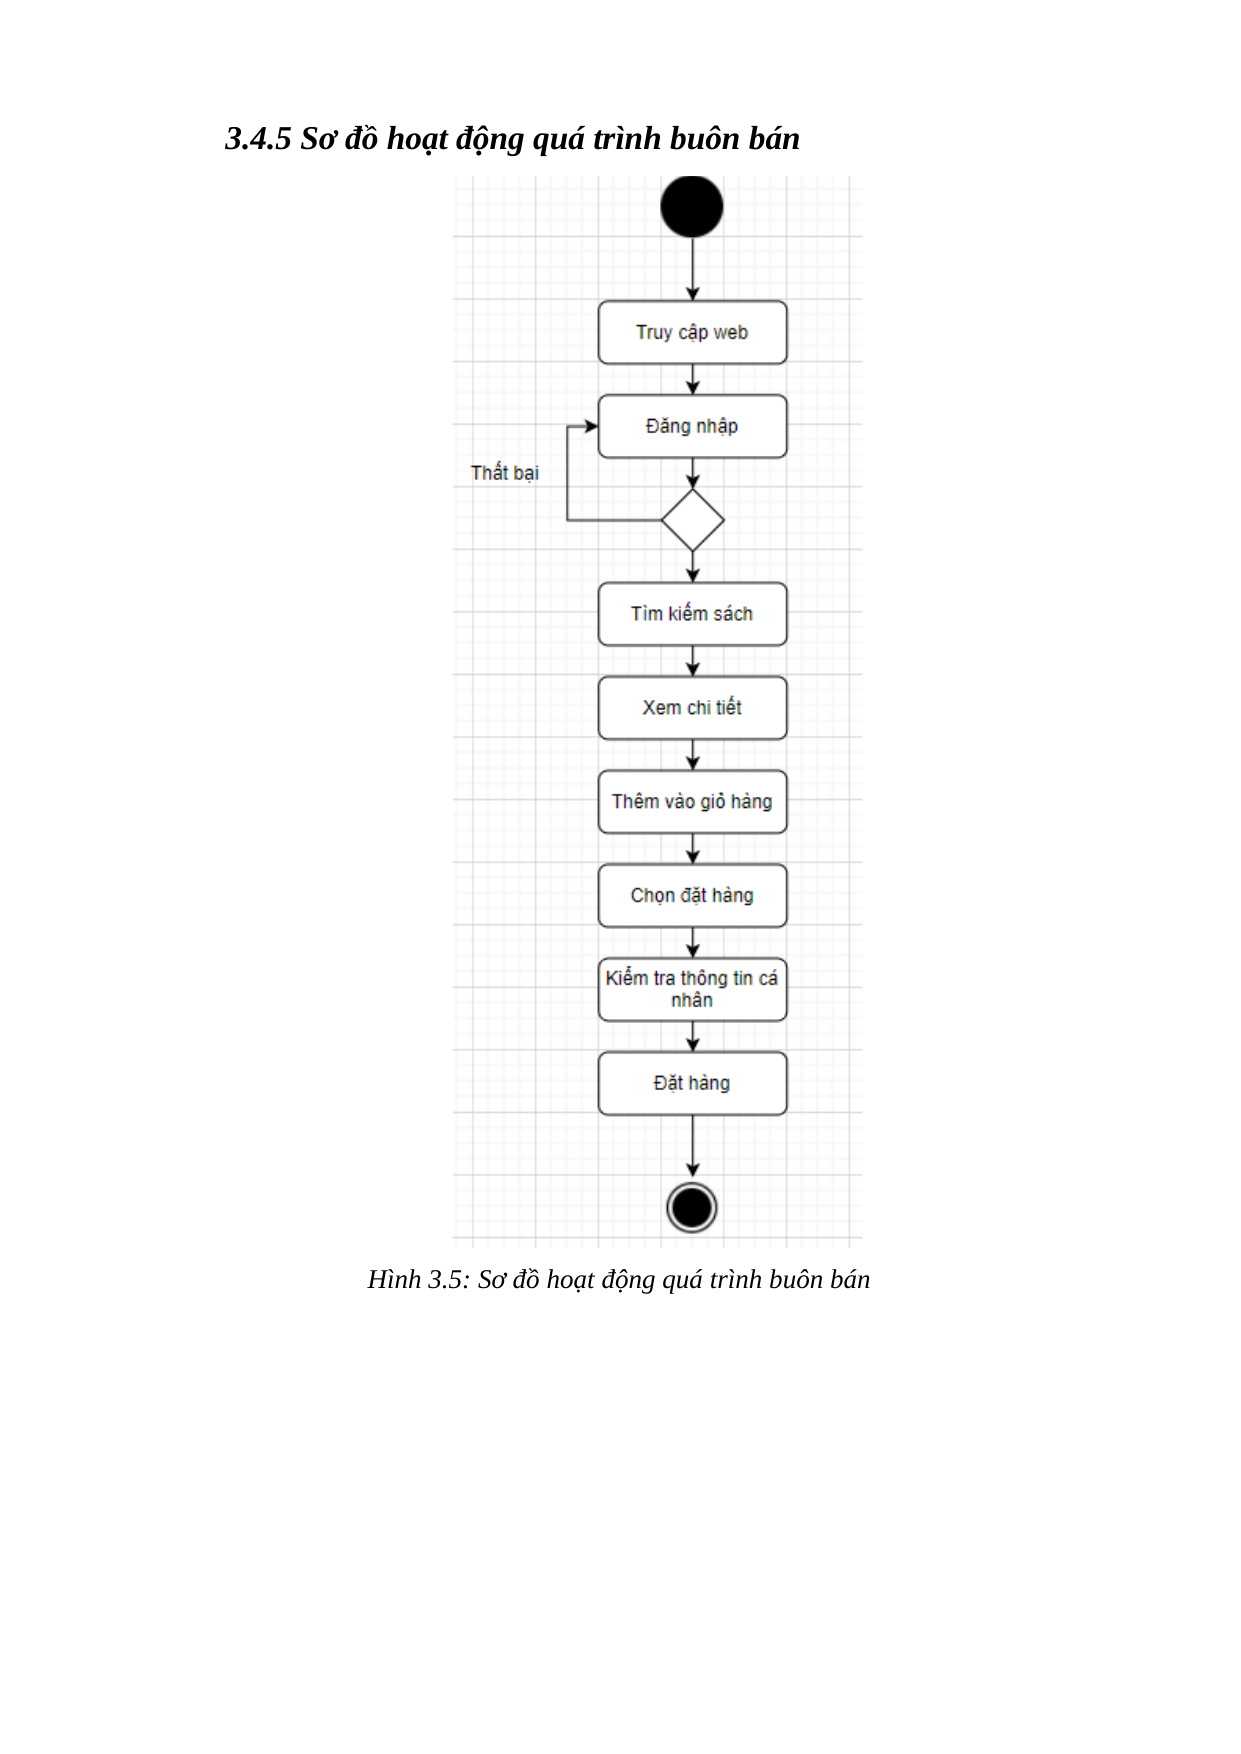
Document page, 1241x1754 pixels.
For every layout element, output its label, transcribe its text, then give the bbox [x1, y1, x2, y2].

text Hình 3.5: Sơ đồ hoạt động quá trình buôn bán [118, 1263, 1122, 1294]
subtitle 3.4.5 Sơ đồ hoạt động quá trình buôn bán [150, 118, 1122, 157]
picture [452, 176, 863, 1248]
